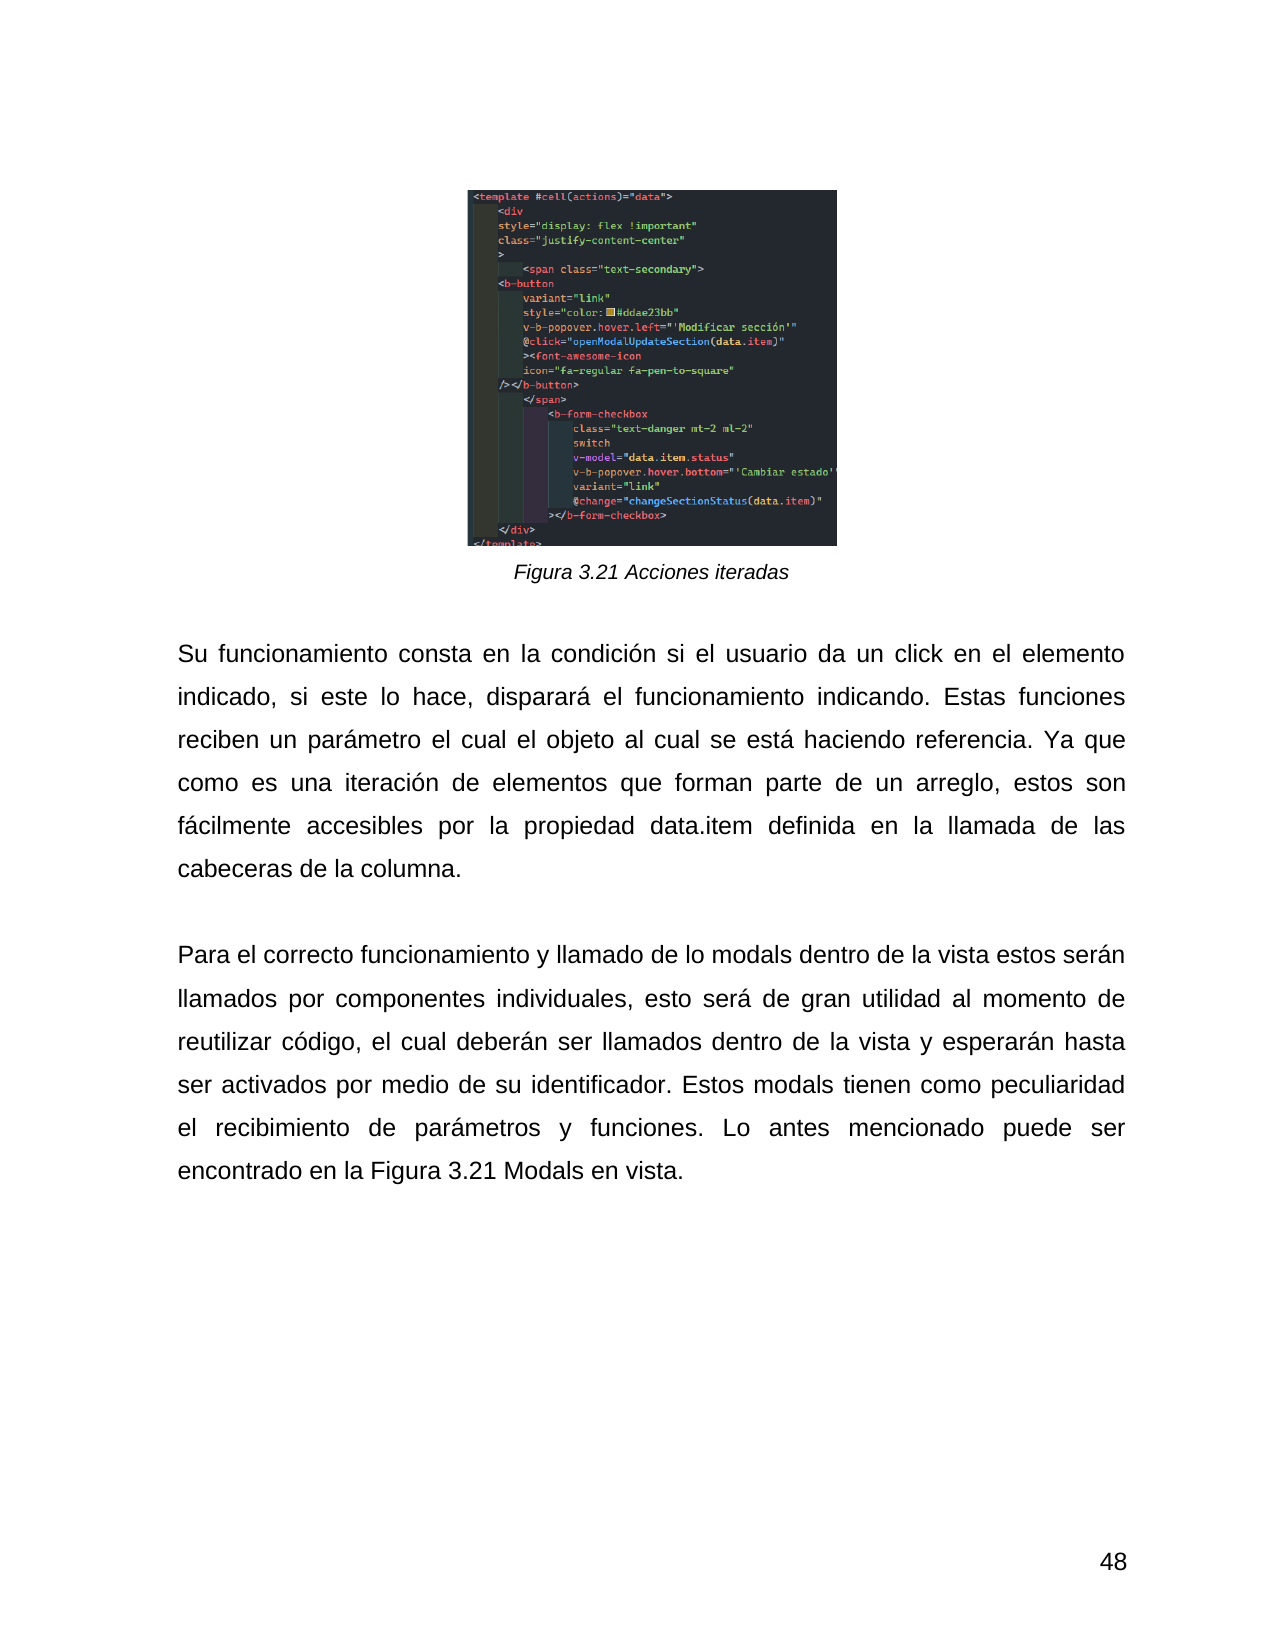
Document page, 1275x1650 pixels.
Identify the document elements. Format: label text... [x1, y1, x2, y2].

text Su funcionamiento consta en la condición si el usuario da un click en el elemento indicado, si este lo hace, disparará el funcionamiento indicando. Estas funciones reciben un parámetro el cual el objeto al cual se está haciendo referencia. Ya que como es una iteración de elementos que forman parte de un arreglo, estos son fácilmente accesibles por la propiedad data.item definida en la llamada de las cabeceras de la columna. [177, 639, 1127, 883]
picture [467, 190, 837, 546]
text Para el correcto funcionamiento y llamado de lo modals dentro de la vista estos serán llamados por componentes individuales, esto será de gran utilidad al momento de reutilizar código, el cual deberán ser llamados dentro de la vista y esperarán hasta ser activados por medio de su identificador. Estos modals tienen como peculiaridad el recibimiento de parámetros y funciones. Lo antes mencionado puede ser encontrado en la Figura 3.21 Modals en vista. [177, 941, 1127, 1185]
